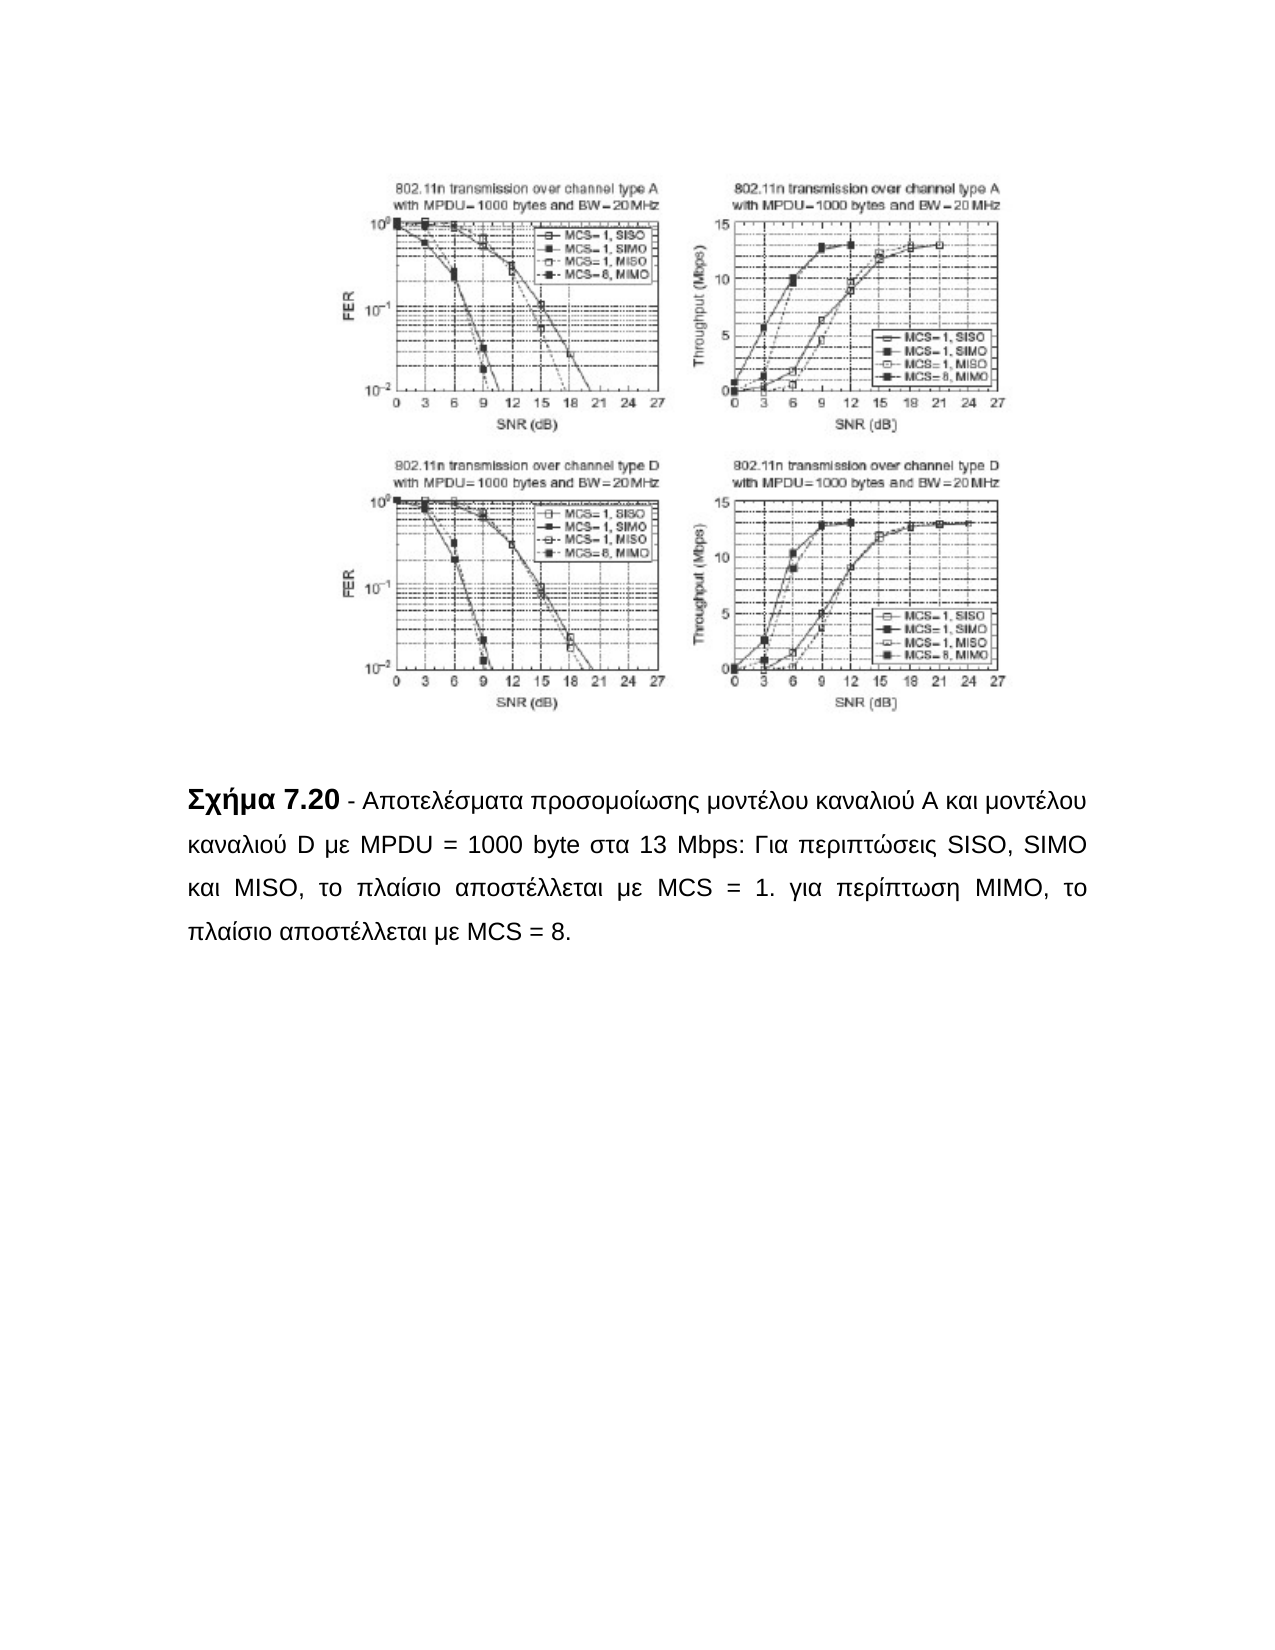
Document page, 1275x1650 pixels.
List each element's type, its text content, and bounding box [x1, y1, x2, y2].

picture [262, 150, 1094, 726]
text Σχήμα 7.20 - Αποτελέσματα προσομοίωσης μοντέλου καναλιού Α και μοντέλου καναλιού D με MPDU = 1000 byte στα 13 Mbps: Για περιπτώσεις SISO, SIMO και MISO, το πλαίσιο αποστέλλεται με MCS = 1. για περίπτωση MIMO, το πλαίσιο αποστέλλεται με MCS = 8. [187, 782, 1087, 945]
